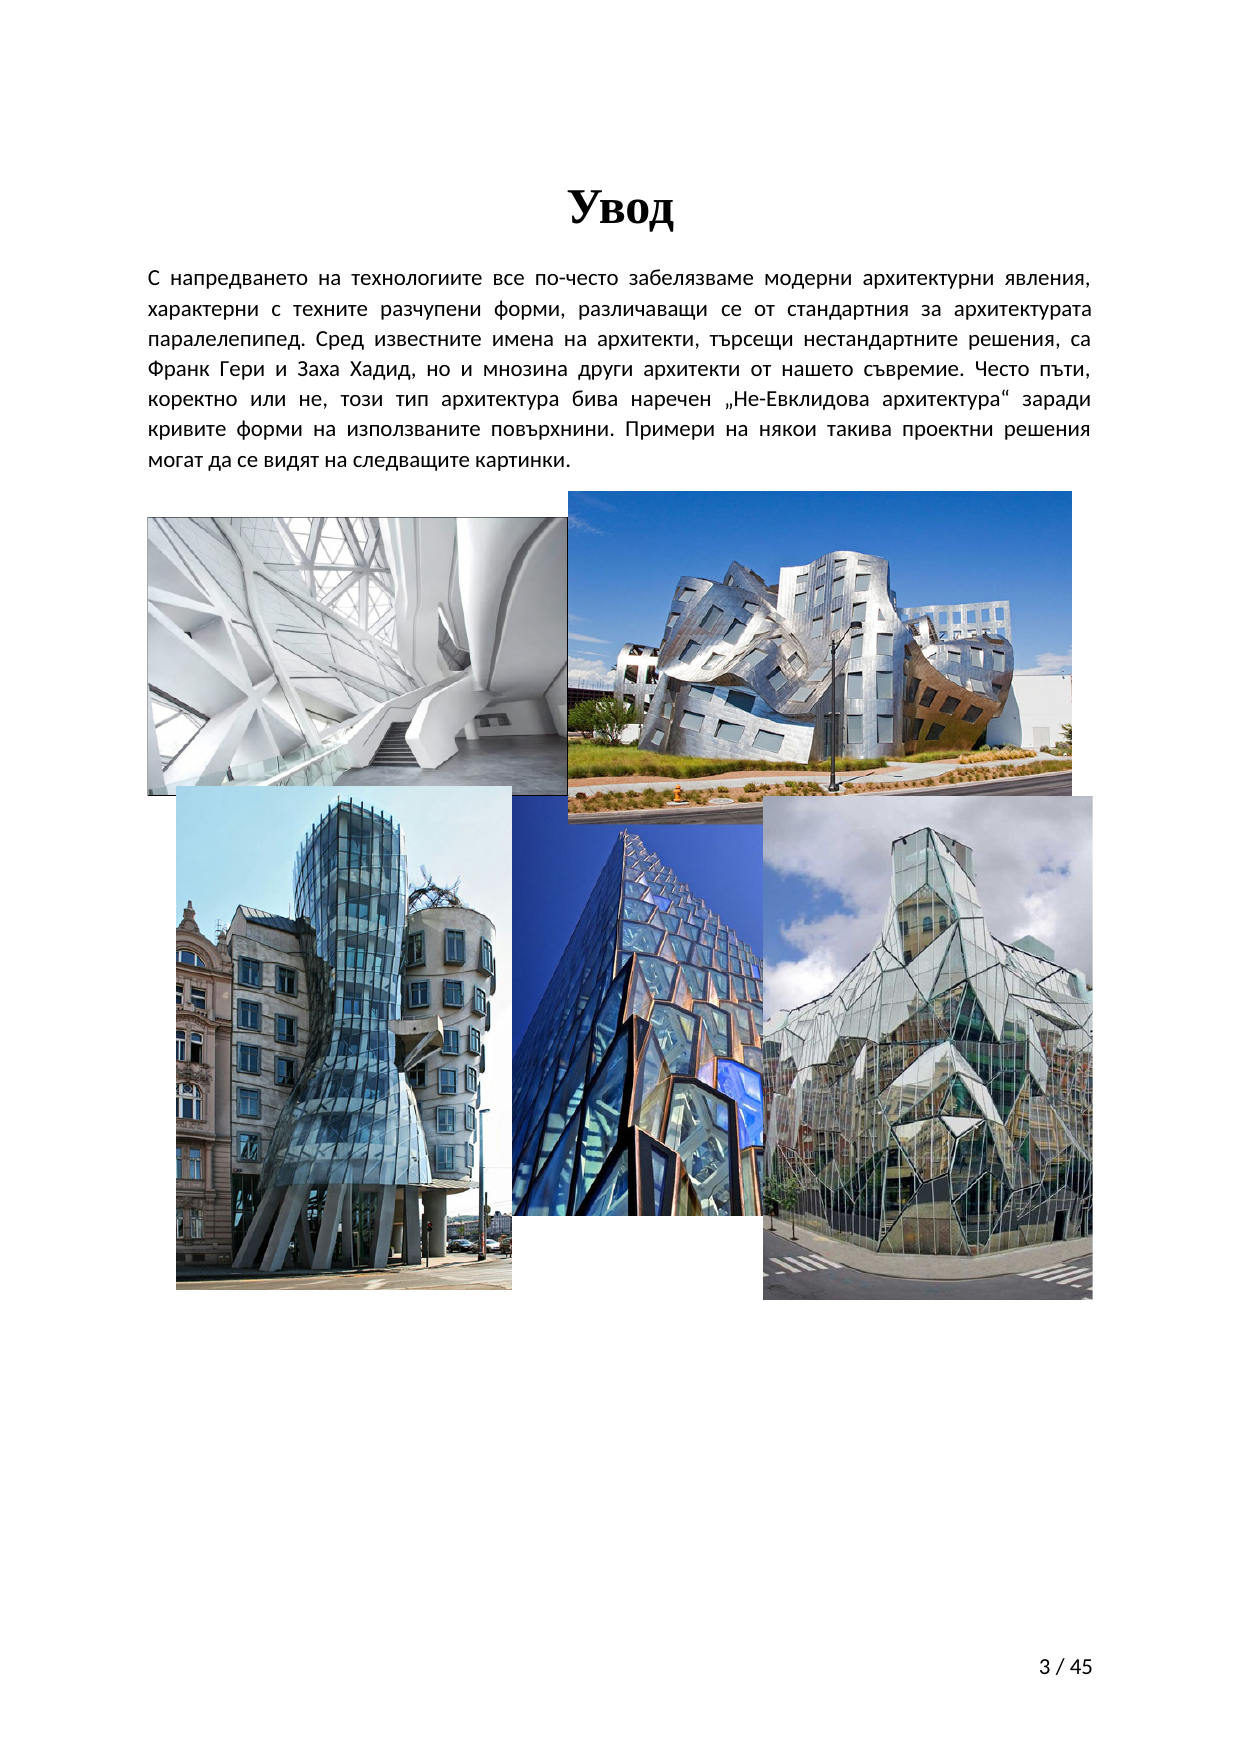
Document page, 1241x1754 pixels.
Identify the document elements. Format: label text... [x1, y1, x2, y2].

picture [147, 491, 1093, 1300]
text С напредването на технологиите все по-често забелязваме модерни архитектурни явления, характерни с техните разчупени форми, различаващи се от стандартния за архитектурата паралелепипед. Сред известните имена на архитекти, търсещи нестандартните решения, са Франк Гери и Заха Хадид, но и мнозина други архитекти от нашето съвремие. Често пъти, коректно или не, този тип архитектура бива наречен „Не-Евклидова архитектура“ заради кривите форми на използваните повърхнини. Примери на някои такива проектни решения могат да се видят на следващите картинки. [148, 263, 1093, 473]
subtitle Увод [148, 177, 1093, 234]
